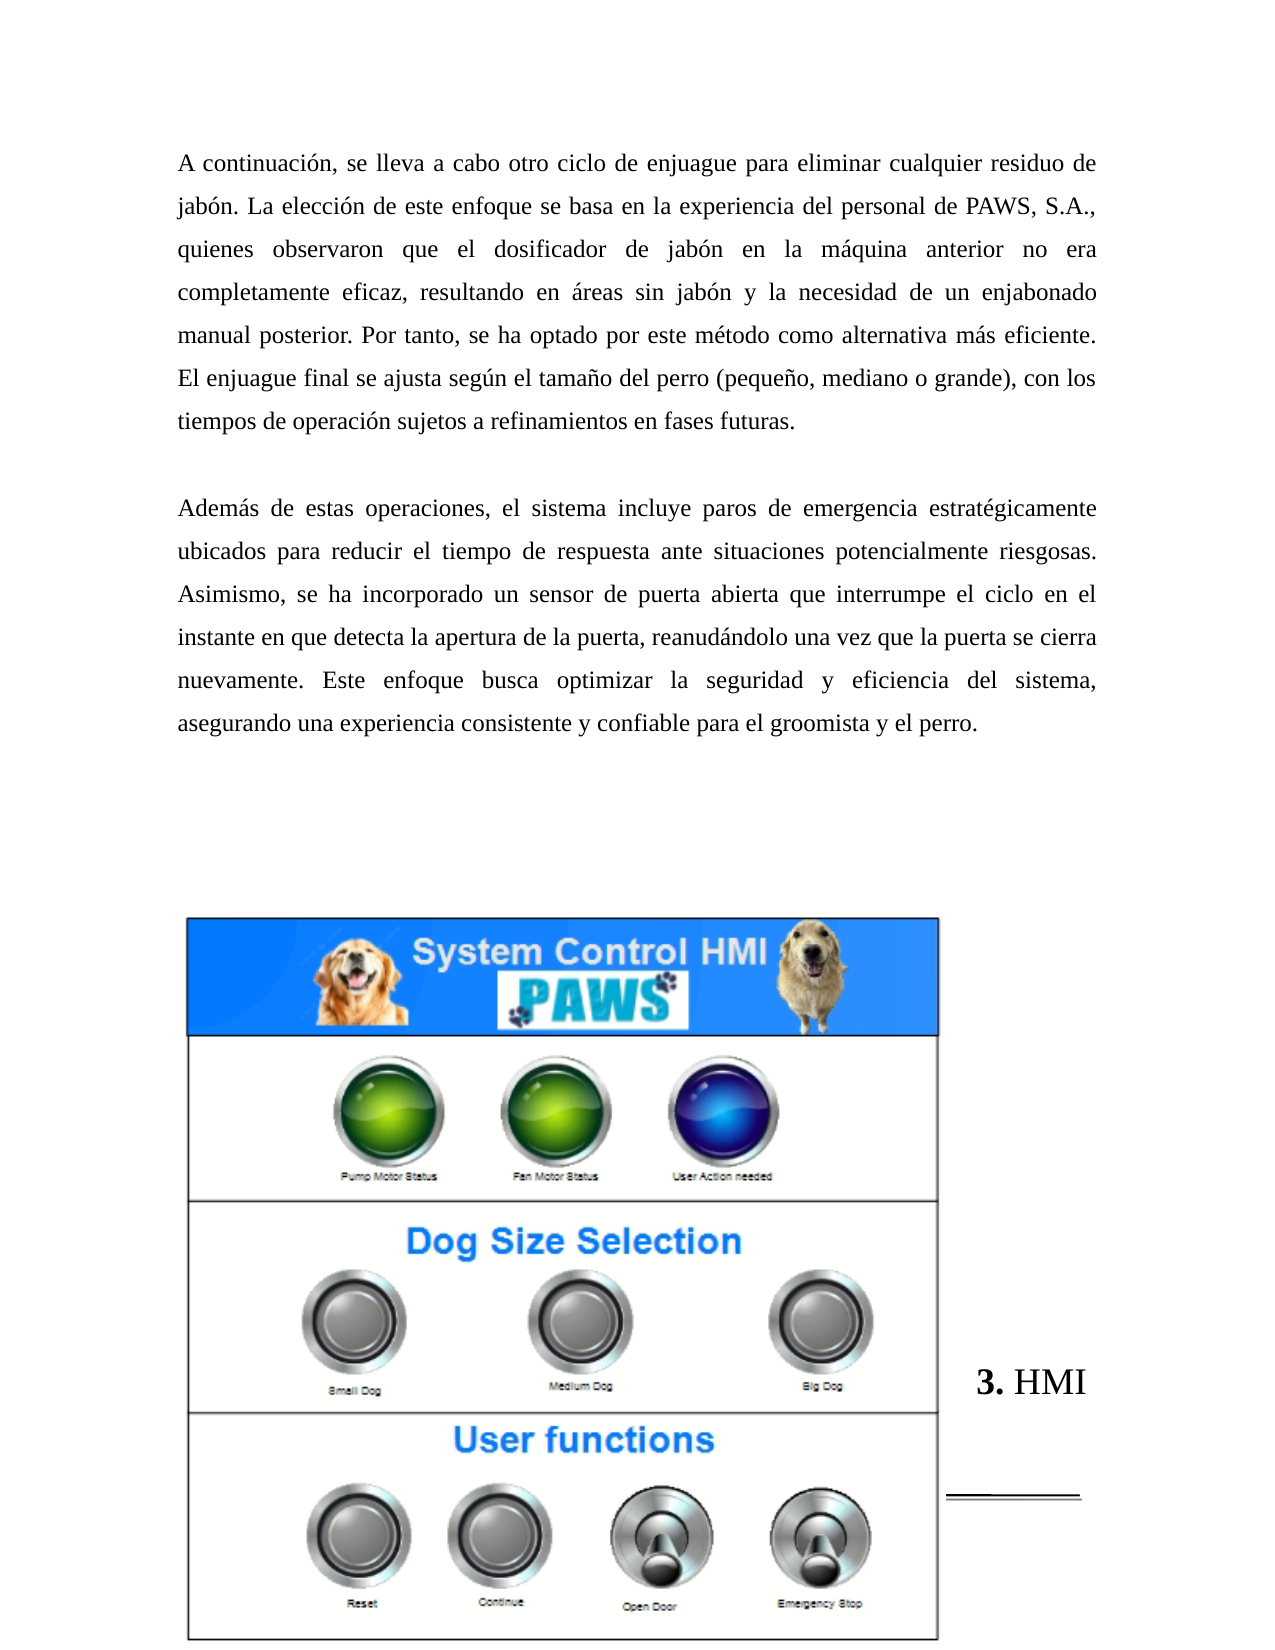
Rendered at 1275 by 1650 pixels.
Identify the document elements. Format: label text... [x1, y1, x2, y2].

subtitle HMI [947, 1359, 1098, 1402]
text A continuación, se lleva a cabo otro ciclo de enjuague para eliminar cualquier residuo de jabón. La elección de este enfoque se basa en la experiencia del personal de PAWS, S.A., quienes observaron que el dosificador de jabón en la máquina anterior no era completamente eficaz, resultando en áreas sin jabón y la necesidad de un enjabonado manual posterior. Por tanto, se ha optado por este método como alternativa más eficiente. El enjuague final se ajusta según el tamaño del perro (pequeño, mediano o grande), con los tiempos de operación sujetos a refinamientos en fases futuras. [177, 148, 1098, 435]
picture [177, 911, 947, 1650]
text Además de estas operaciones, el sistema incluye paros de emergencia estratégicamente ubicados para reducir el tiempo de respuesta ante situaciones potencialmente riesgosas. Asimismo, se ha incorporado un sensor de puerta abierta que interrumpe el ciclo en el instante en que detecta la apertura de la puerta, reanudándolo una vez que la puerta se cierra nuevamente. Este enfoque busca optimizar la seguridad y eficiencia del sistema, asegurando una experiencia consistente y confiable para el groomista y el perro. [177, 493, 1098, 737]
